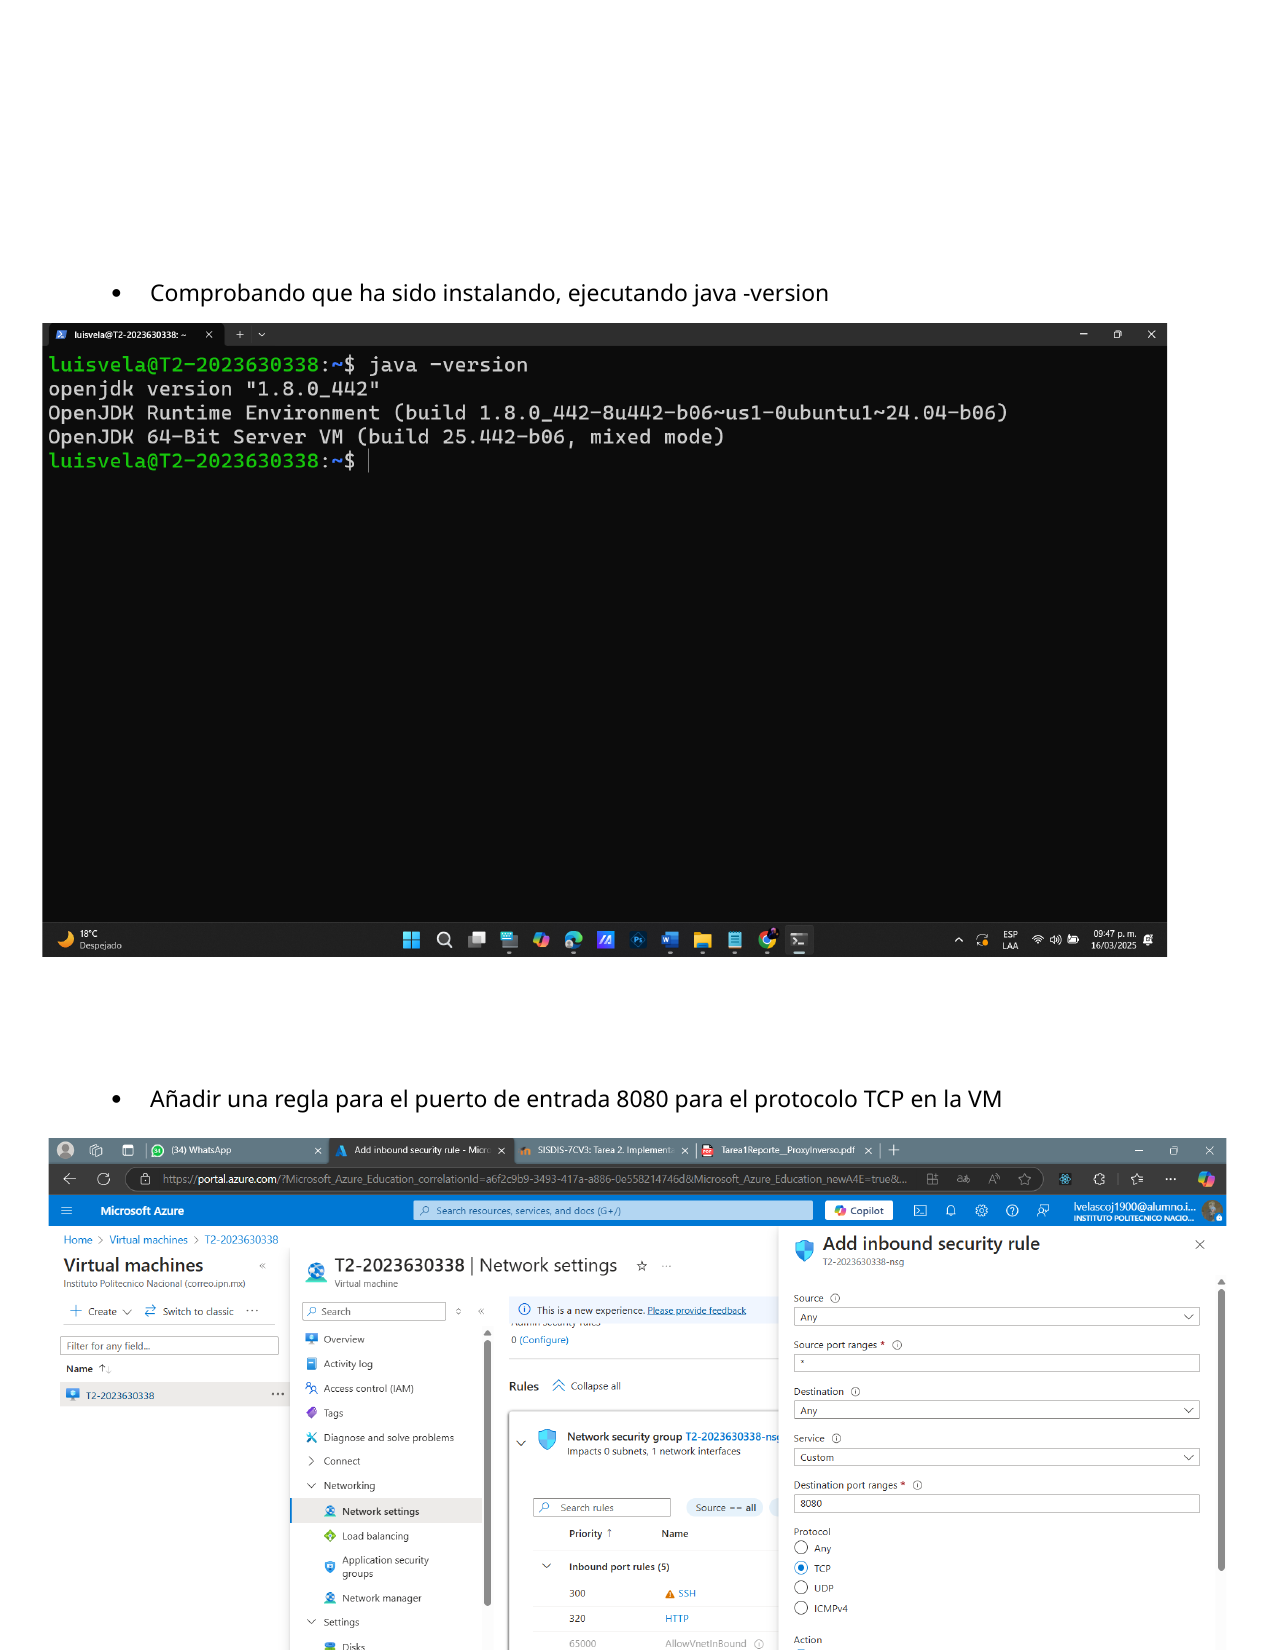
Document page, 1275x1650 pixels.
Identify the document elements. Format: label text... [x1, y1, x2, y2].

picture [48, 1138, 1227, 1650]
list Comprobando que ha sido instalando, ejecutando java -version [112, 277, 1200, 308]
list Añadir una regla para el puerto de entrada 8080 para el protocolo TCP en la VM [112, 1083, 1200, 1114]
picture [42, 323, 1168, 957]
